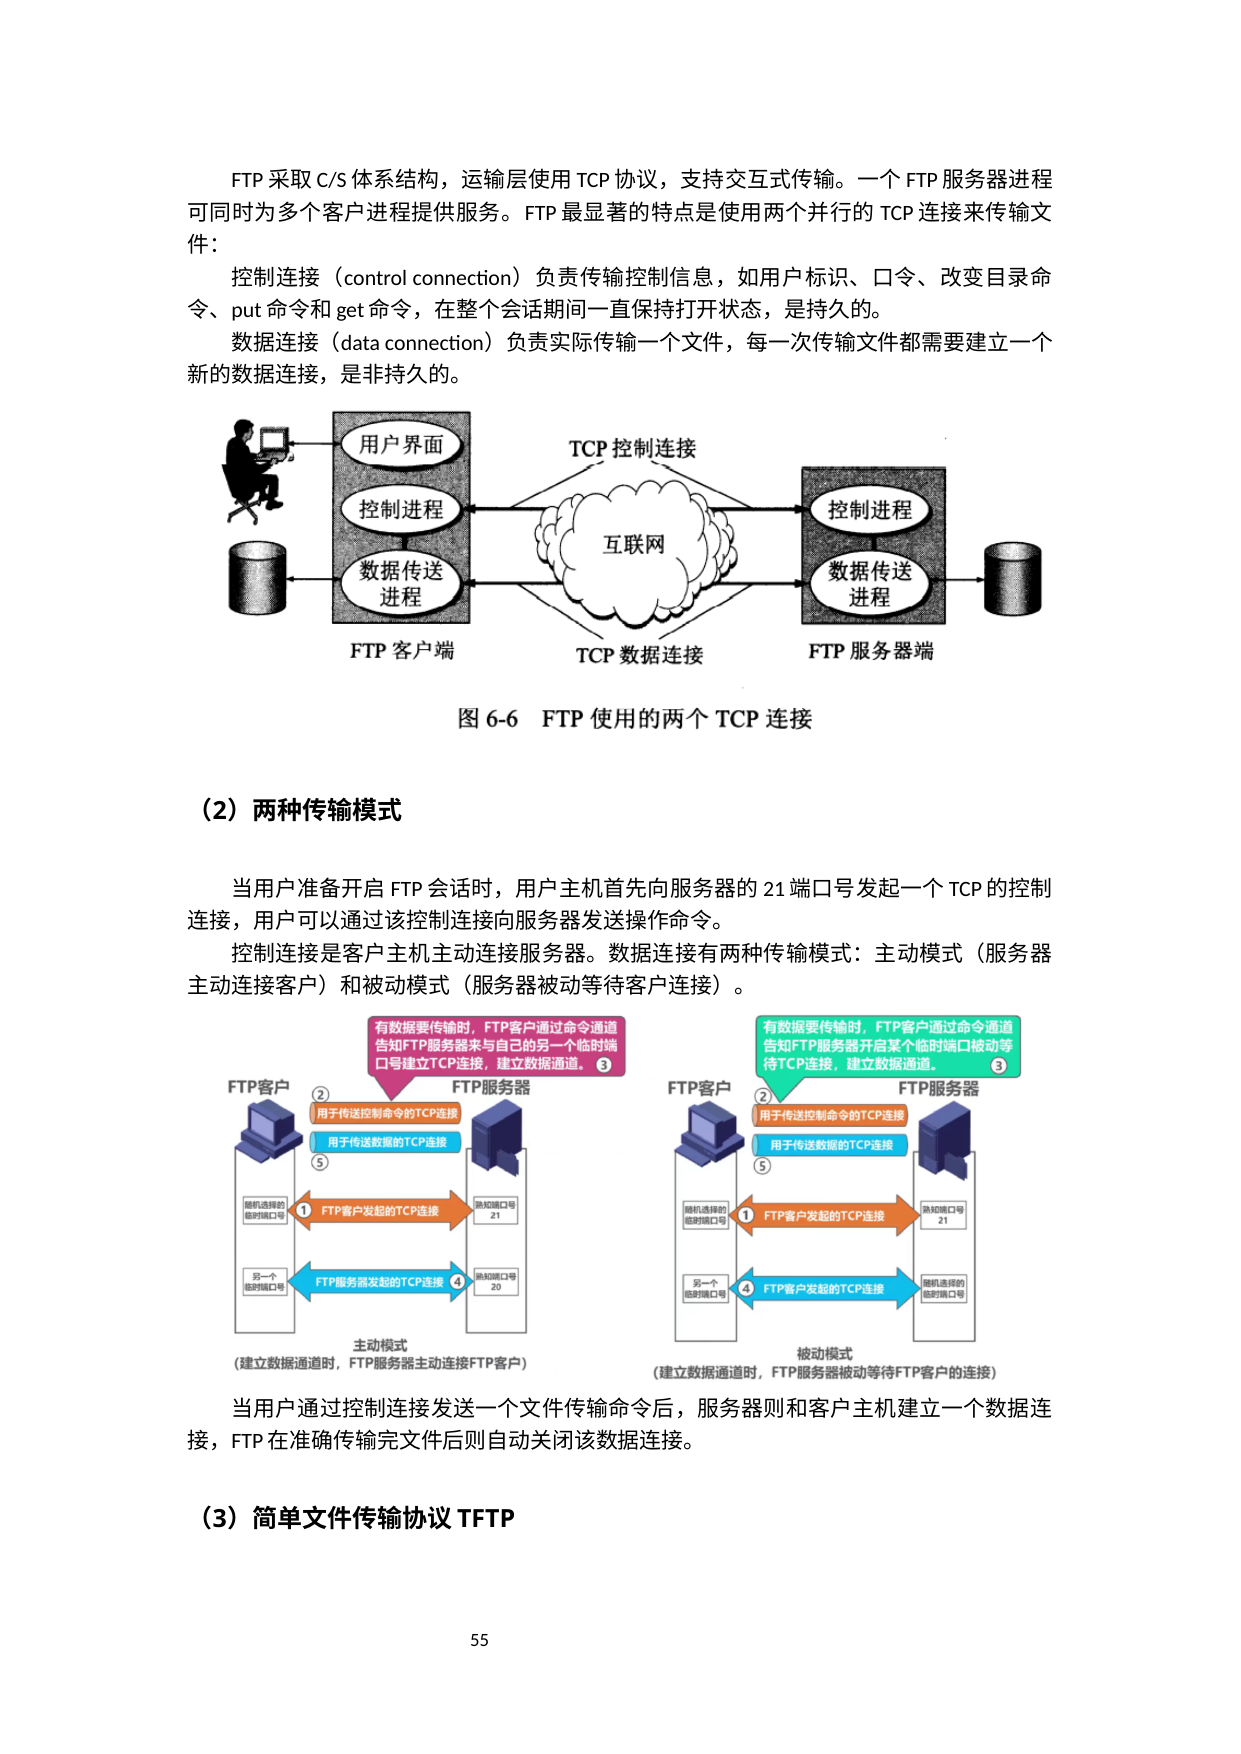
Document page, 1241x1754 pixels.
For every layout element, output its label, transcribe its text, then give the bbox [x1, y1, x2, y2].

list FTP采取C/S体系结构，运输层使用TCP协议，支持交互式传输。一个FTP服务器进程可同时为多个客户进程提供服务。FTP最显著的特点是使用两个并行的TCP连接来传输文件： [187, 162, 1053, 259]
list 当用户通过控制连接发送一个文件传输命令后，服务器则和客户主机建立一个数据连接，FTP在准确传输完文件后则自动关闭该数据连接。 [187, 1390, 1053, 1455]
list 当用户准备开启FTP会话时，用户主机首先向服务器的21端口号发起一个TCP的控制连接，用户可以通过该控制连接向服务器发送操作命令。 [187, 870, 1053, 935]
list 控制连接（control connection）负责传输控制信息，如用户标识、口令、改变目录命令、put命令和get命令，在整个会话期间一直保持打开状态，是持久的。 [187, 259, 1053, 324]
subtitle （2）两种传输模式 [187, 776, 1053, 841]
picture [187, 389, 1053, 742]
list 数据连接（data connection）负责实际传输一个文件，每一次传输文件都需要建立一个新的数据连接，是非持久的。 [187, 324, 1053, 389]
picture [187, 1003, 1048, 1388]
subtitle （3）简单文件传输协议TFTP [187, 1484, 1053, 1549]
list 控制连接是客户主机主动连接服务器。数据连接有两种传输模式：主动模式（服务器主动连接客户）和被动模式（服务器被动等待客户连接）。 [187, 935, 1053, 1000]
